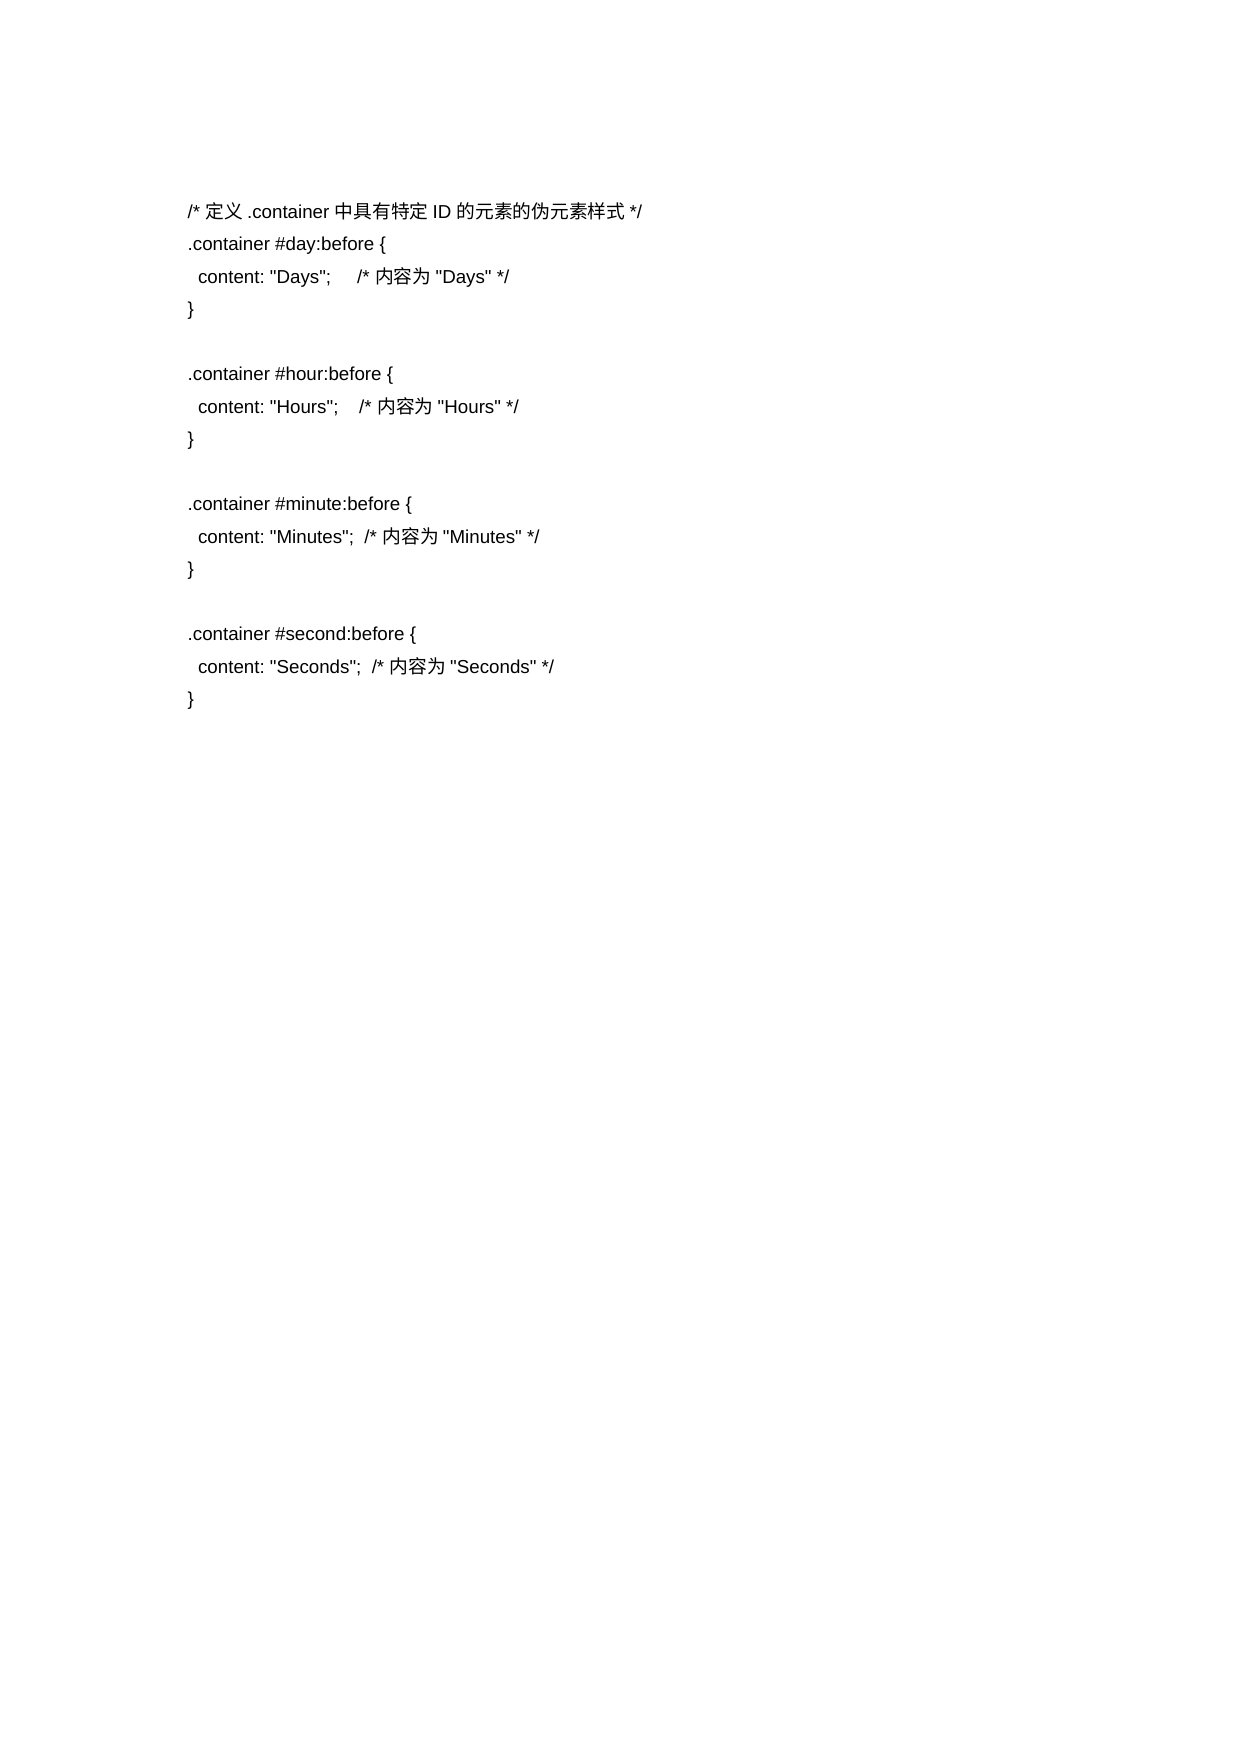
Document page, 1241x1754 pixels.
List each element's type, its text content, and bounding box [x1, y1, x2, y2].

text } [187, 552, 1053, 584]
text .container #day:before { [187, 227, 1053, 259]
text .container #hour:before { [187, 357, 1053, 389]
text } [187, 292, 1053, 324]
text } [187, 422, 1053, 454]
text .container #minute:before { [187, 487, 1053, 519]
text content: "Hours"; /* 内容为 "Hours" */ [187, 389, 1053, 422]
text } [187, 682, 1053, 714]
text content: "Days"; /* 内容为 "Days" */ [187, 259, 1053, 292]
text /* 定义 .container 中具有特定 ID 的元素的伪元素样式 */ [187, 194, 1053, 227]
text content: "Minutes"; /* 内容为 "Minutes" */ [187, 519, 1053, 552]
text content: "Seconds"; /* 内容为 "Seconds" */ [187, 649, 1053, 682]
text .container #second:before { [187, 617, 1053, 649]
